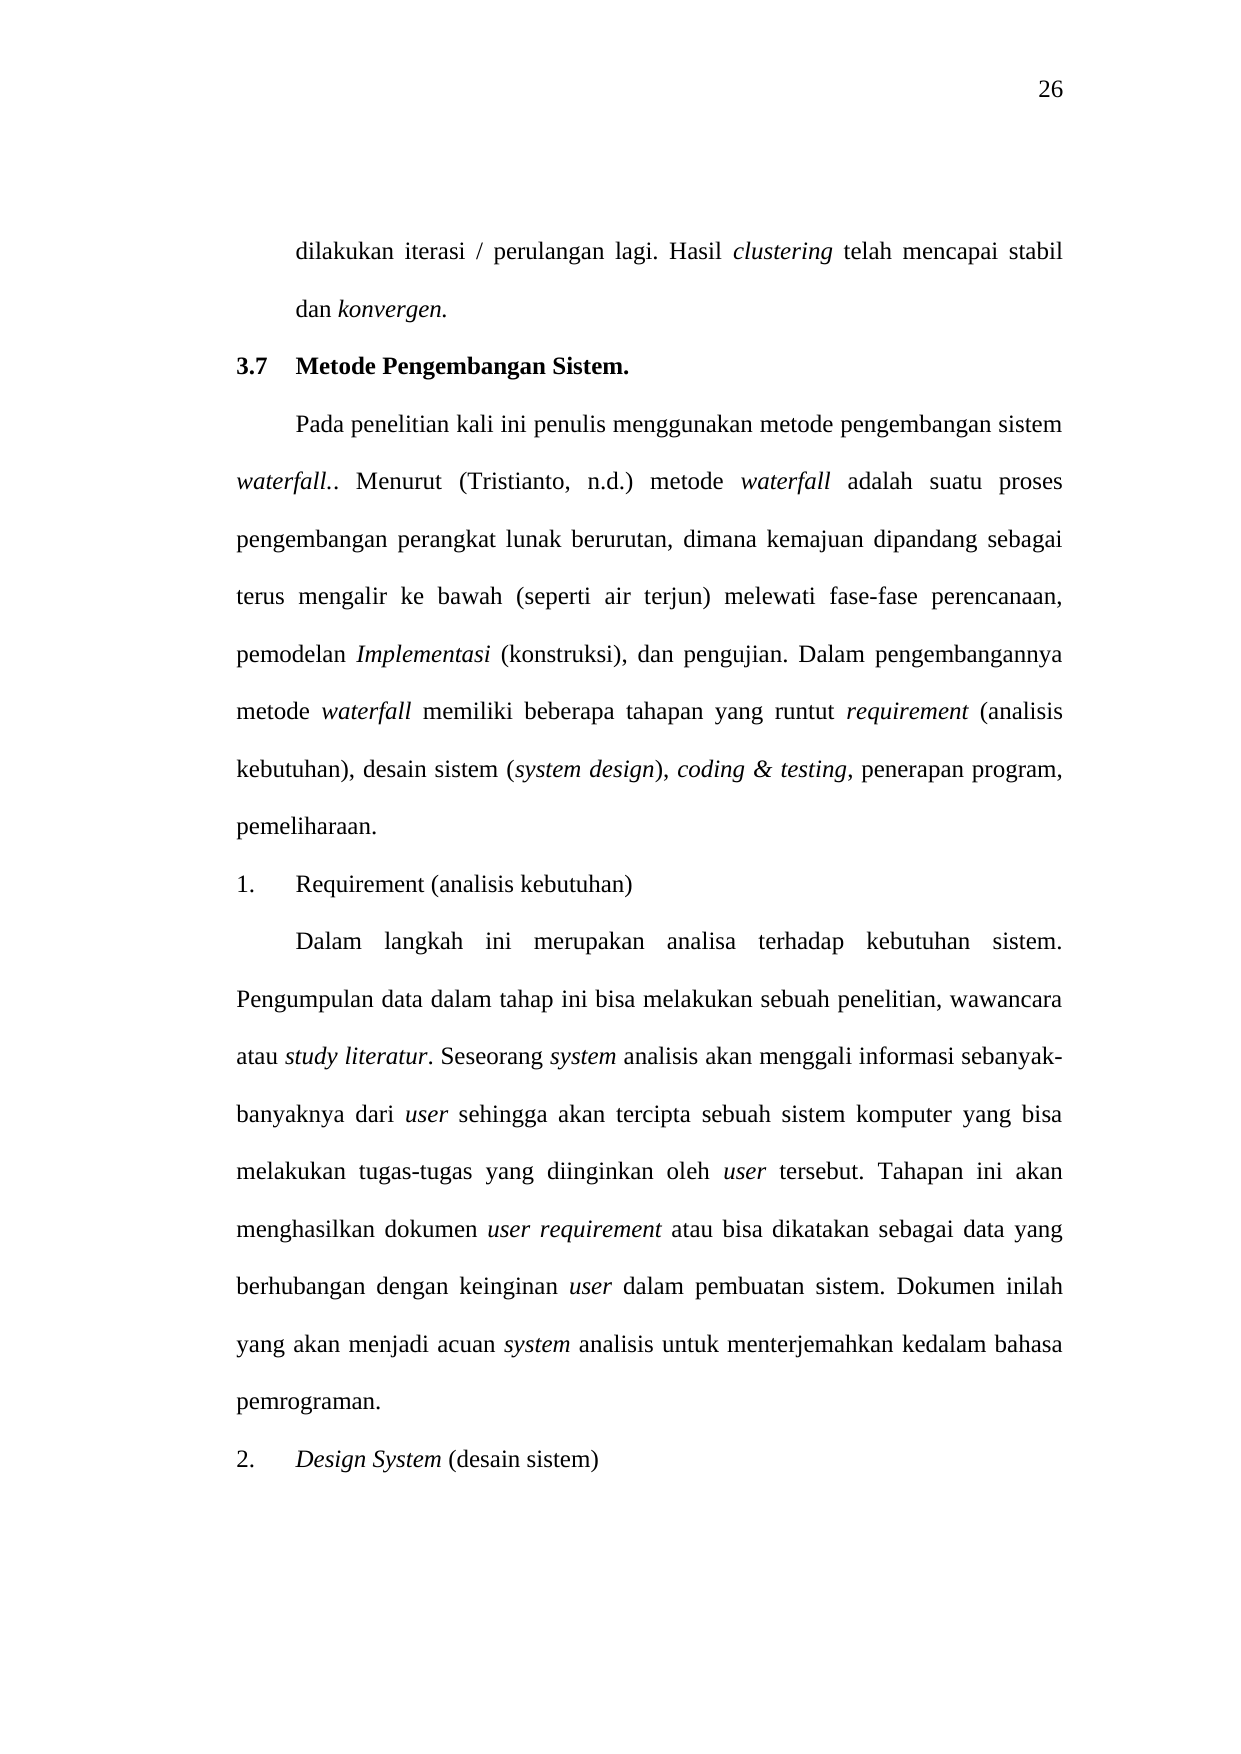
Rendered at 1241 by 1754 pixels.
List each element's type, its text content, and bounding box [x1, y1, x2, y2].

list Design System (desain sistem) [236, 1444, 1063, 1472]
subtitle Metode Pengembangan Sistem. [236, 351, 1063, 380]
list Dalam langkah ini merupakan analisa terhadap kebutuhan sistem. Pengumpulan data dalam tahap ini bisa melakukan sebuah penelitian, wawancara atau study literatur. Seseorang system analisis akan menggali informasi sebanyak-banyaknya dari user sehingga akan tercipta sebuah sistem komputer yang bisa melakukan tugas-tugas yang diinginkan oleh user tersebut. Tahapan ini akan menghasilkan dokumen user requirement atau bisa dikatakan sebagai data yang berhubangan dengan keinginan user dalam pembuatan sistem. Dokumen inilah yang akan menjadi acuan system analisis untuk menterjemahkan kedalam bahasa pemrograman. [236, 926, 1063, 1415]
text Pada penelitian kali ini penulis menggunakan metode pengembangan sistem waterfall.. Menurut (Tristianto, n.d.) metode waterfall adalah suatu proses pengembangan perangkat lunak berurutan, dimana kemajuan dipandang sebagai terus mengalir ke bawah (seperti air terjun) melewati fase-fase perencanaan, pemodelan Implementasi (konstruksi), dan pengujian. Dalam pengembangannya metode waterfall memiliki beberapa tahapan yang runtut requirement (analisis kebutuhan), desain sistem (system design), coding & testing, penerapan program, pemeliharaan. [236, 409, 1063, 840]
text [295, 236, 1063, 322]
list Requirement (analisis kebutuhan) [236, 869, 1063, 897]
